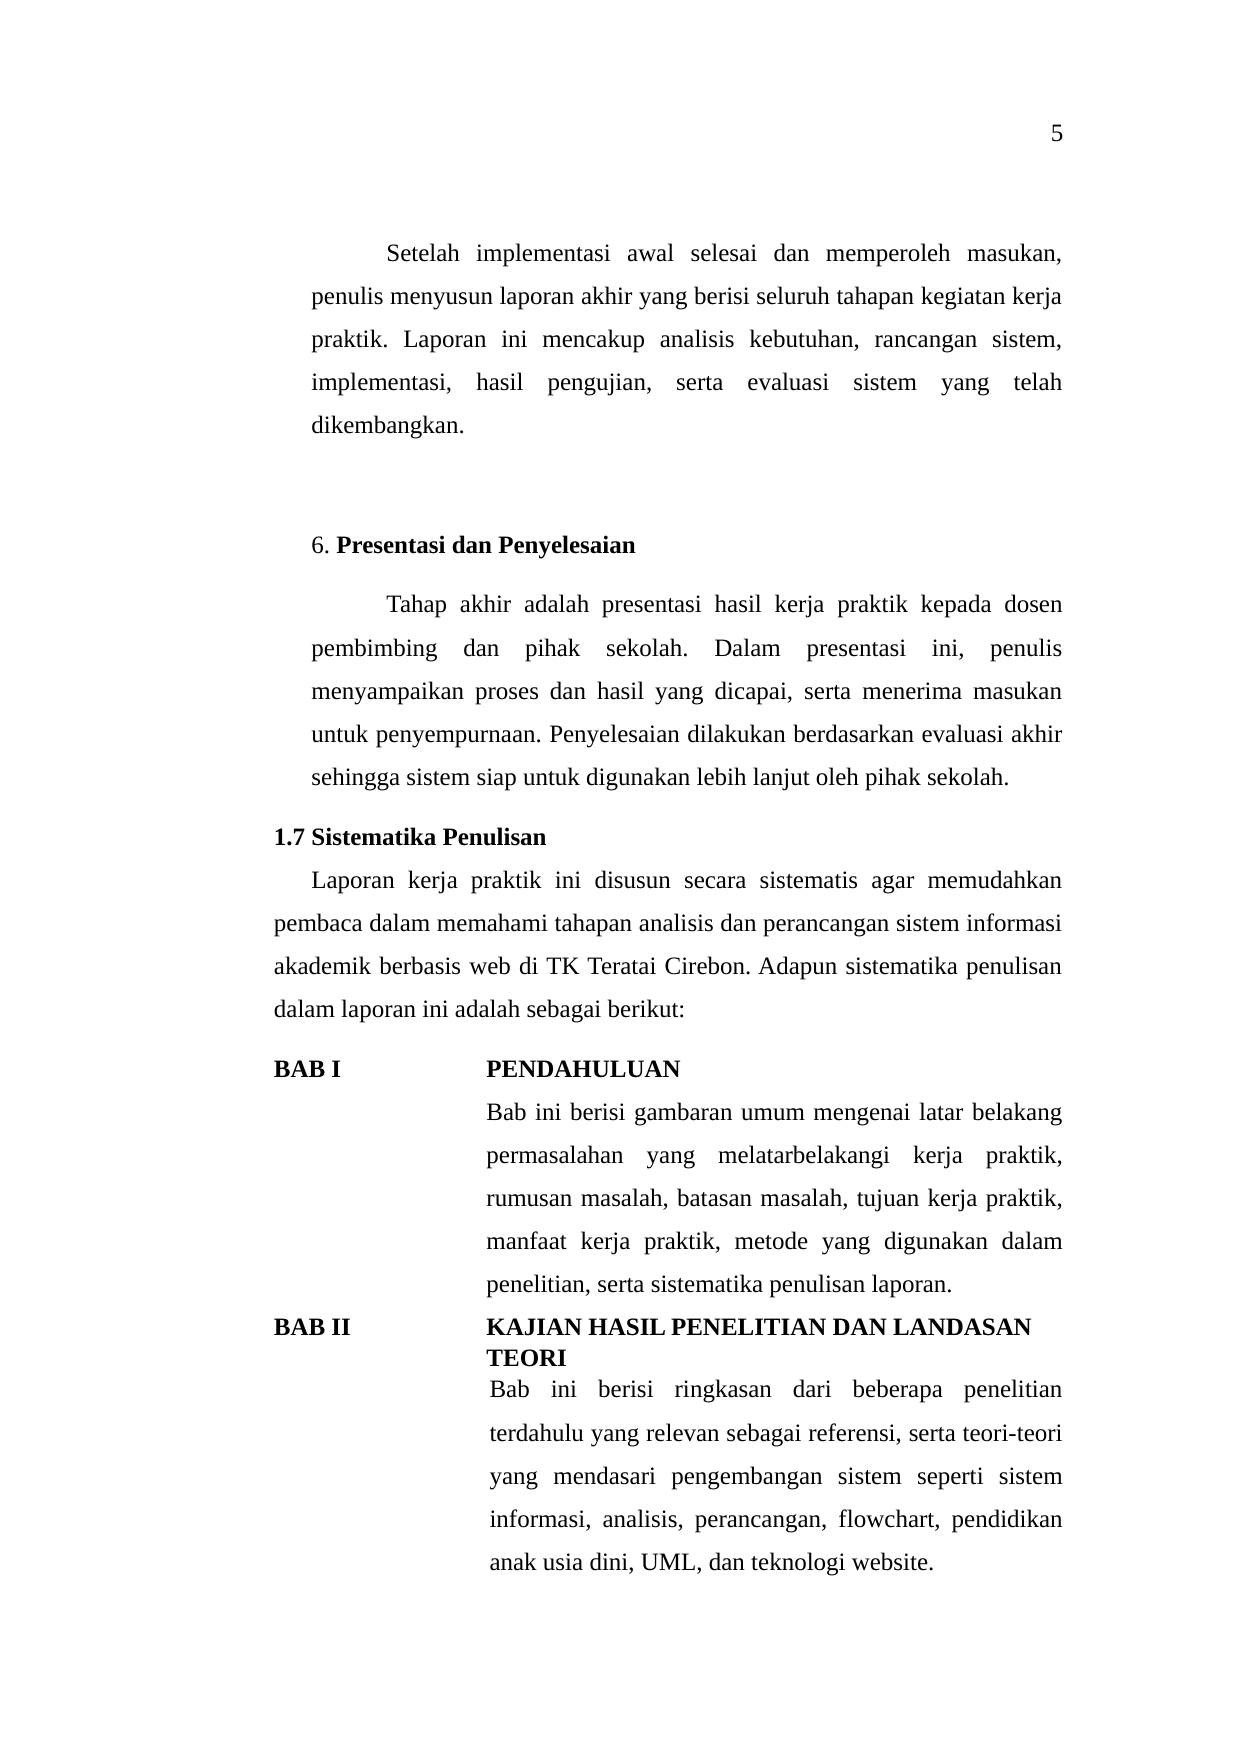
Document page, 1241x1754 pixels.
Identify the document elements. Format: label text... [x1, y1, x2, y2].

text 6. Presentasi dan Penyelesaian [236, 530, 1063, 558]
table_cell BAB II [236, 1313, 386, 1374]
table_cell KAJIAN HASIL PENELITIAN DAN LANDASAN TEORI [386, 1313, 1069, 1374]
list Laporan kerja praktik ini disusun secara sistematis agar memudahkan pembaca dalam memahami tahapan analisis dan perancangan sistem informasi akademik berbasis web di TK Teratai Cirebon. Adapun sistematika penulisan dalam laporan ini adalah sebagai berikut: [274, 865, 1063, 1023]
table_header BAB I [236, 1054, 386, 1312]
table_header PENDAHULUAN Bab ini berisi gambaran umum mengenai latar belakang permasalahan yang melatarbelakangi kerja praktik, rumusan masalah, batasan masalah, tujuan kerja praktik, manfaat kerja praktik, metode yang digunakan dalam penelitian, serta sistematika penulisan laporan. [386, 1054, 1069, 1312]
text Tahap akhir adalah presentasi hasil kerja praktik kepada dosen pembimbing dan pihak sekolah. Dalam presentasi ini, penulis menyampaikan proses dan hasil yang dicapai, serta menerima masukan untuk penyempurnaan. Penyelesaian dilakukan berdasarkan evaluasi akhir sehingga sistem siap untuk digunakan lebih lanjut oleh pihak sekolah. [311, 589, 1063, 791]
text Setelah implementasi awal selesai dan memperoleh masukan, penulis menyusun laporan akhir yang berisi seluruh tahapan kegiatan kerja praktik. Laporan ini mencakup analisis kebutuhan, rancangan sistem, implementasi, hasil pengujian, serta evaluasi sistem yang telah dikembangkan. [311, 238, 1063, 439]
list Bab ini berisi ringkasan dari beberapa penelitian terdahulu yang relevan sebagai referensi, serta teori-teori yang mendasari pengembangan sistem seperti sistem informasi, analisis, perancangan, flowchart, pendidikan anak usia dini, UML, dan teknologi website. [489, 1374, 1063, 1576]
subtitle 1.7 Sistematika Penulisan [236, 822, 1063, 851]
